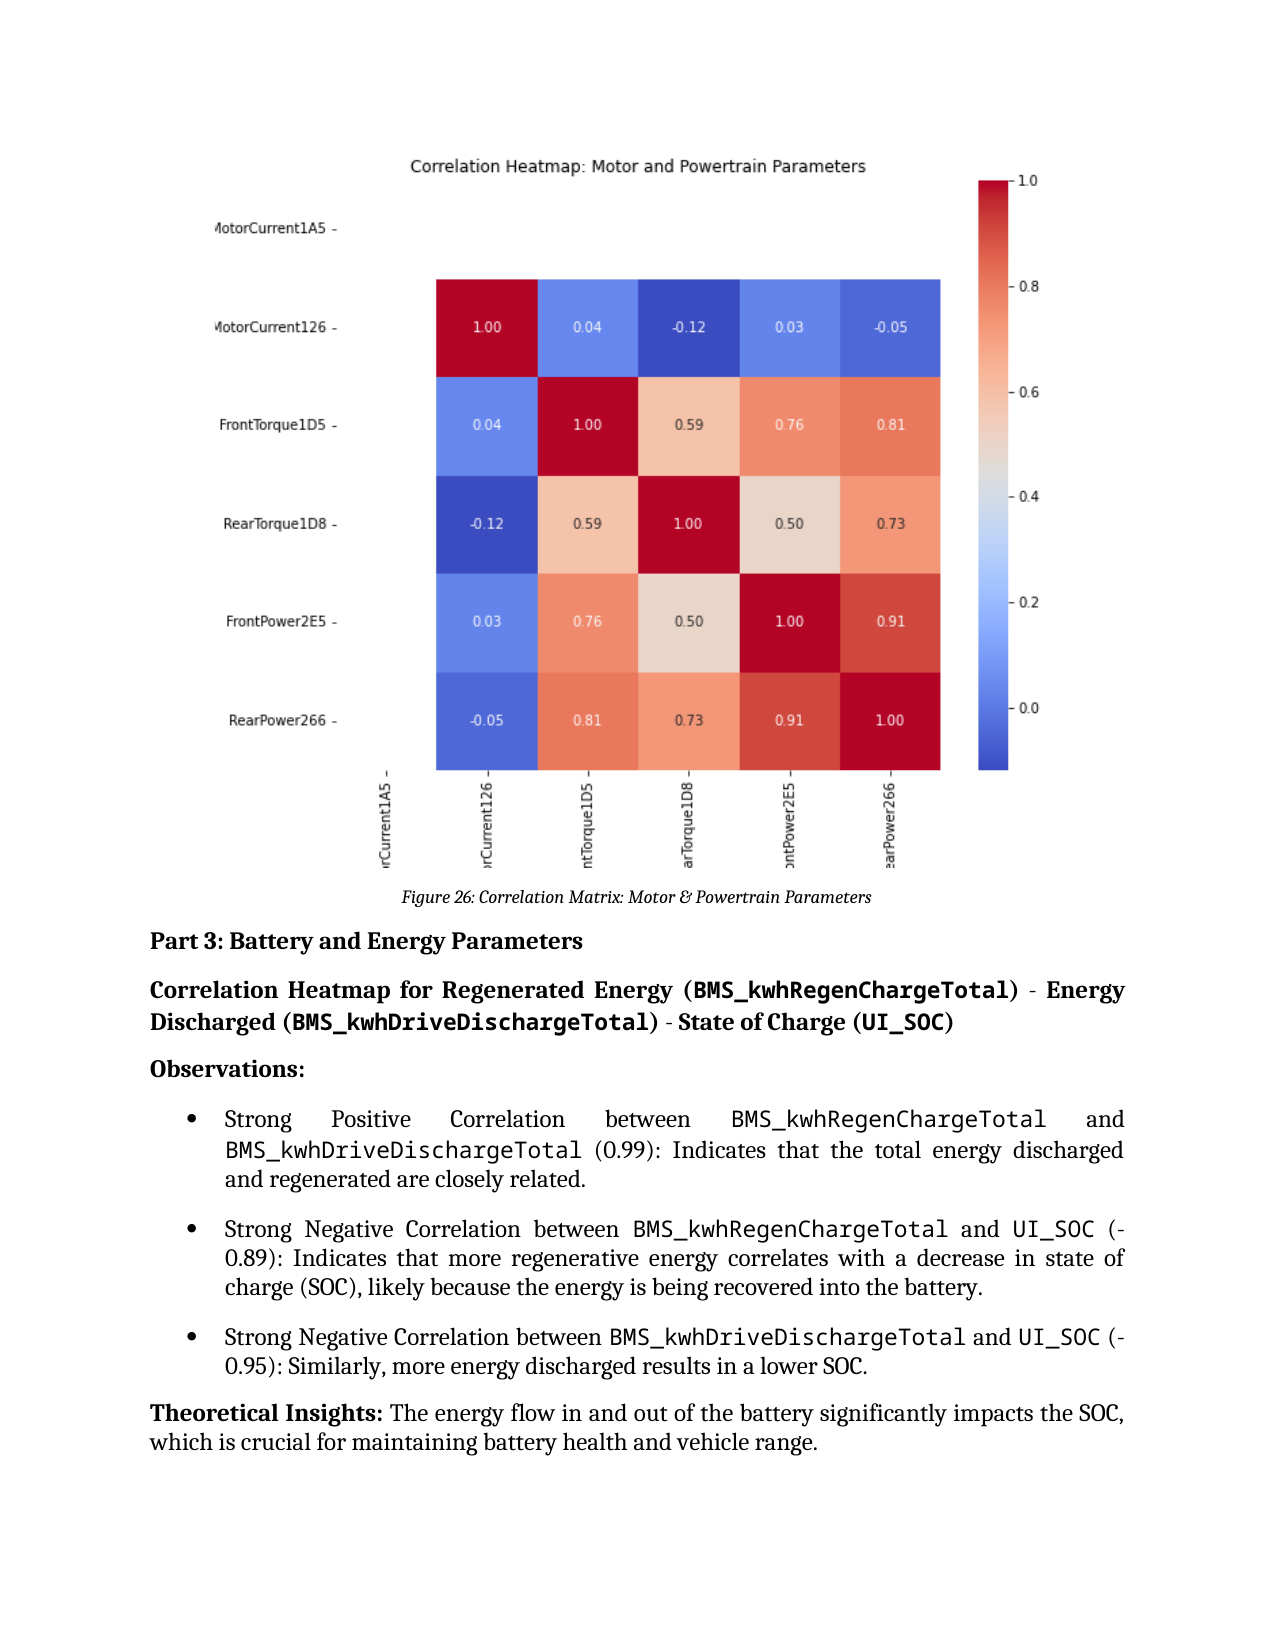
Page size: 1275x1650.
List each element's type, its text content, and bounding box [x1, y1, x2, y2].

list Strong Positive Correlation between BMS_kwhRegenChargeTotal and BMS_kwhDriveDischargeTotal (0.99): Indicates that the total energy discharged and regenerated are closely related. [187, 1103, 1125, 1194]
list Strong Negative Correlation between BMS_kwhDriveDischargeTotal and UI_SOC (-0.95): Similarly, more energy discharged results in a lower SOC. [187, 1320, 1125, 1380]
picture [214, 150, 1061, 868]
text Correlation Heatmap for Regenerated Energy (BMS_kwhRegenChargeTotal) - Energy Discharged (BMS_kwhDriveDischargeTotal) - State of Charge (UI_SOC) [150, 974, 1125, 1037]
list Strong Negative Correlation between BMS_kwhRegenChargeTotal and UI_SOC (-0.89): Indicates that more regenerative energy correlates with a decrease in state of charge (SOC), likely because the energy is being recovered into the battery. [187, 1213, 1125, 1302]
text Theoretical Insights: The energy flow in and out of the battery significantly impacts the SOC, which is crucial for maintaining battery health and vehicle range. [150, 1399, 1125, 1457]
text Part 3: Battery and Energy Parameters [150, 927, 1125, 955]
text Observations: [150, 1055, 1125, 1084]
